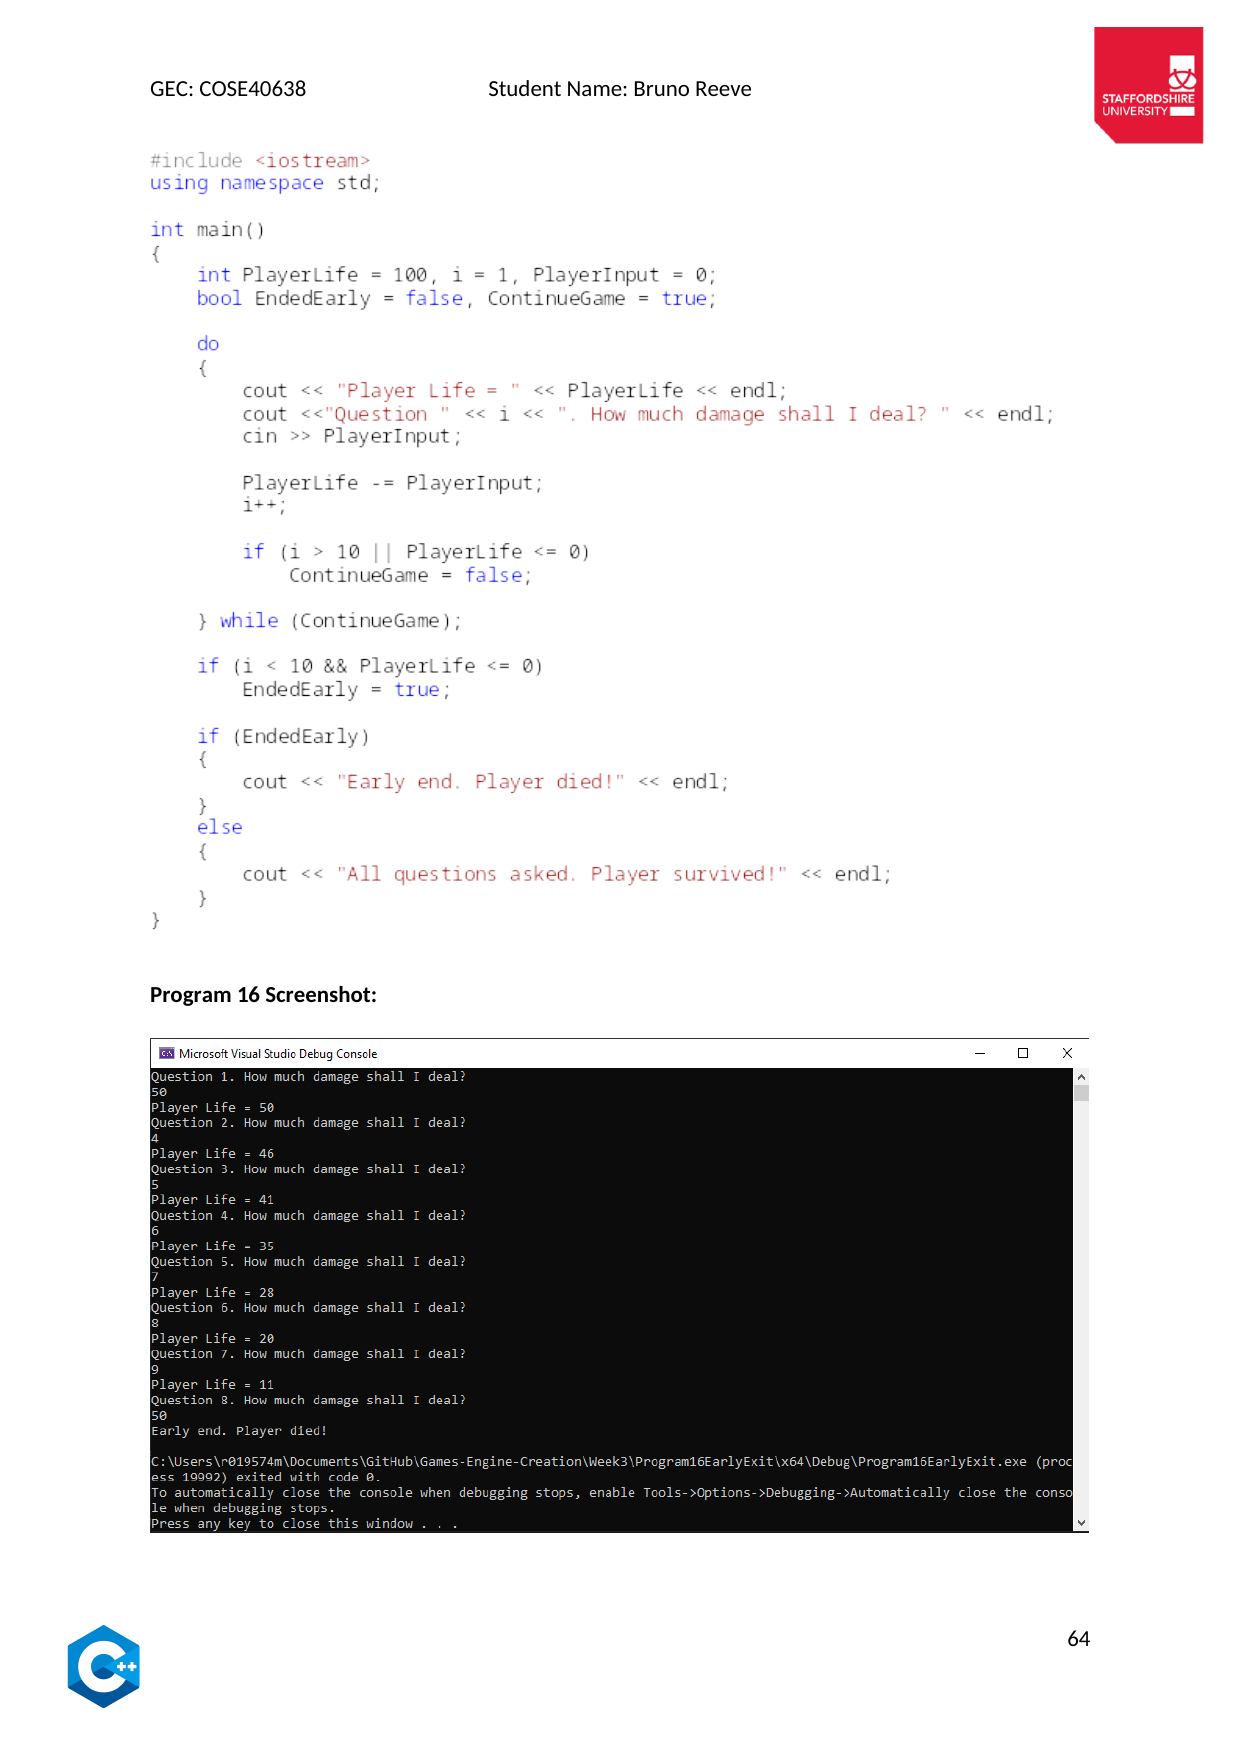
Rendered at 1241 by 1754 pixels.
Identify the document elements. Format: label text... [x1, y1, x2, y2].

text Program 16 Screenshot: [150, 980, 1090, 1008]
picture [1088, 27, 1209, 148]
picture [53, 1625, 150, 1708]
picture [150, 1038, 1089, 1533]
